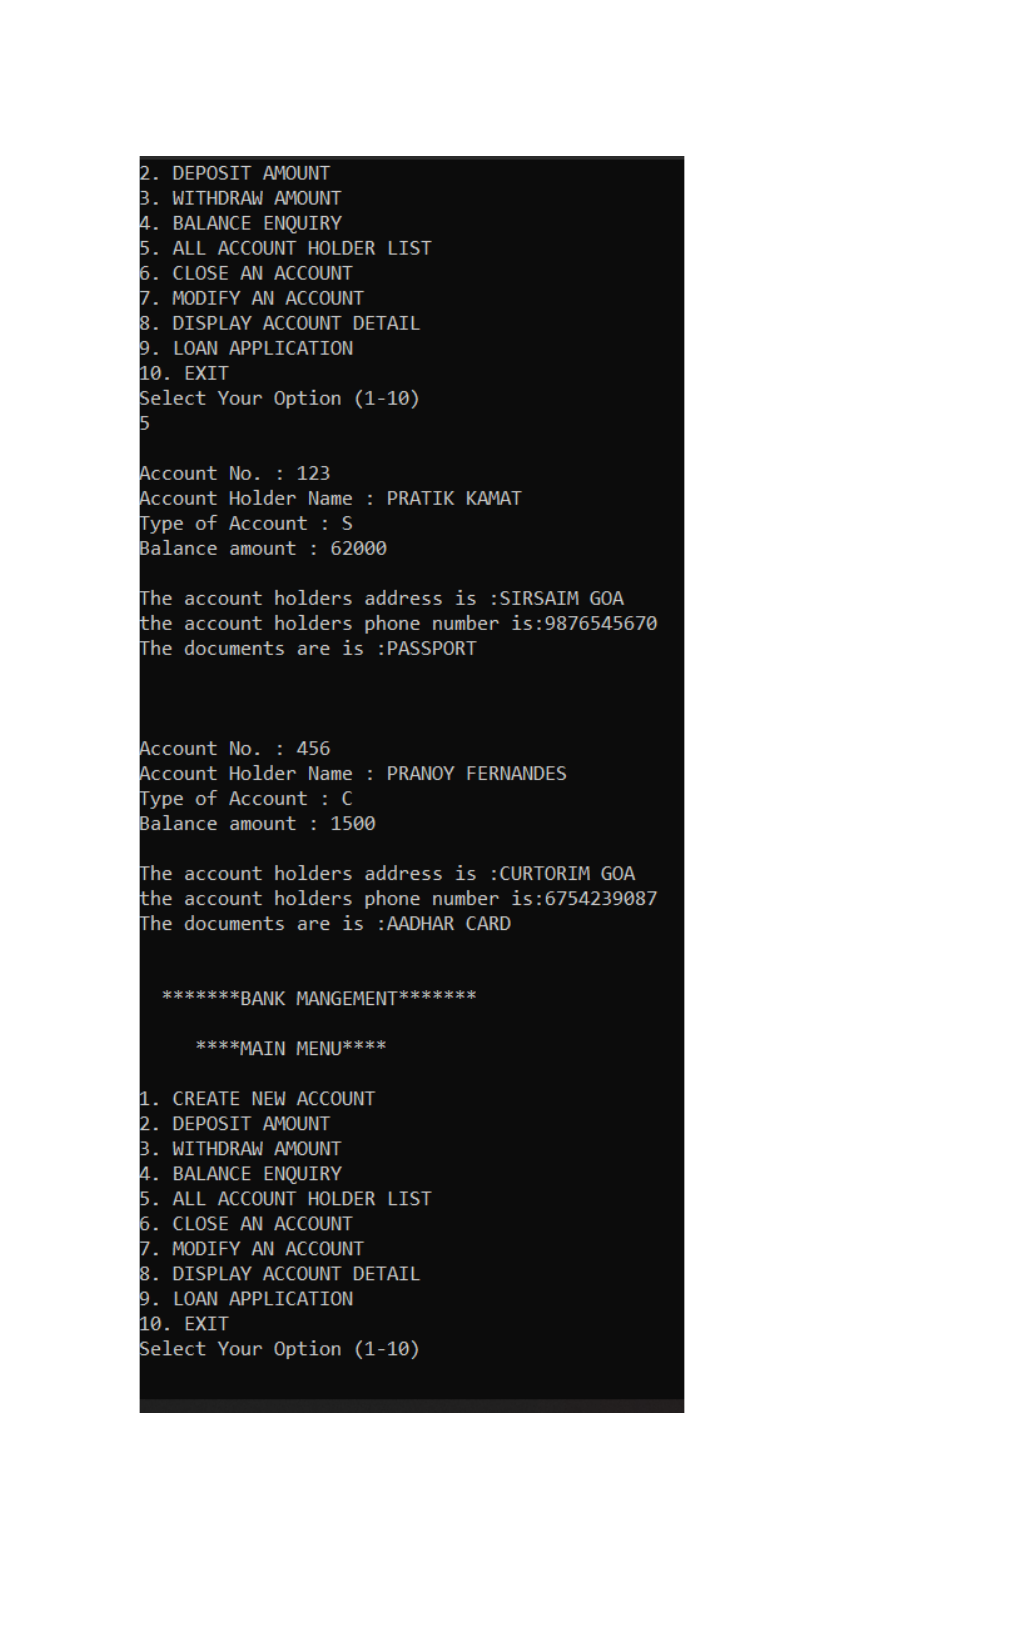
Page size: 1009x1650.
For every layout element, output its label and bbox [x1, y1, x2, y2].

picture [139, 156, 685, 1413]
